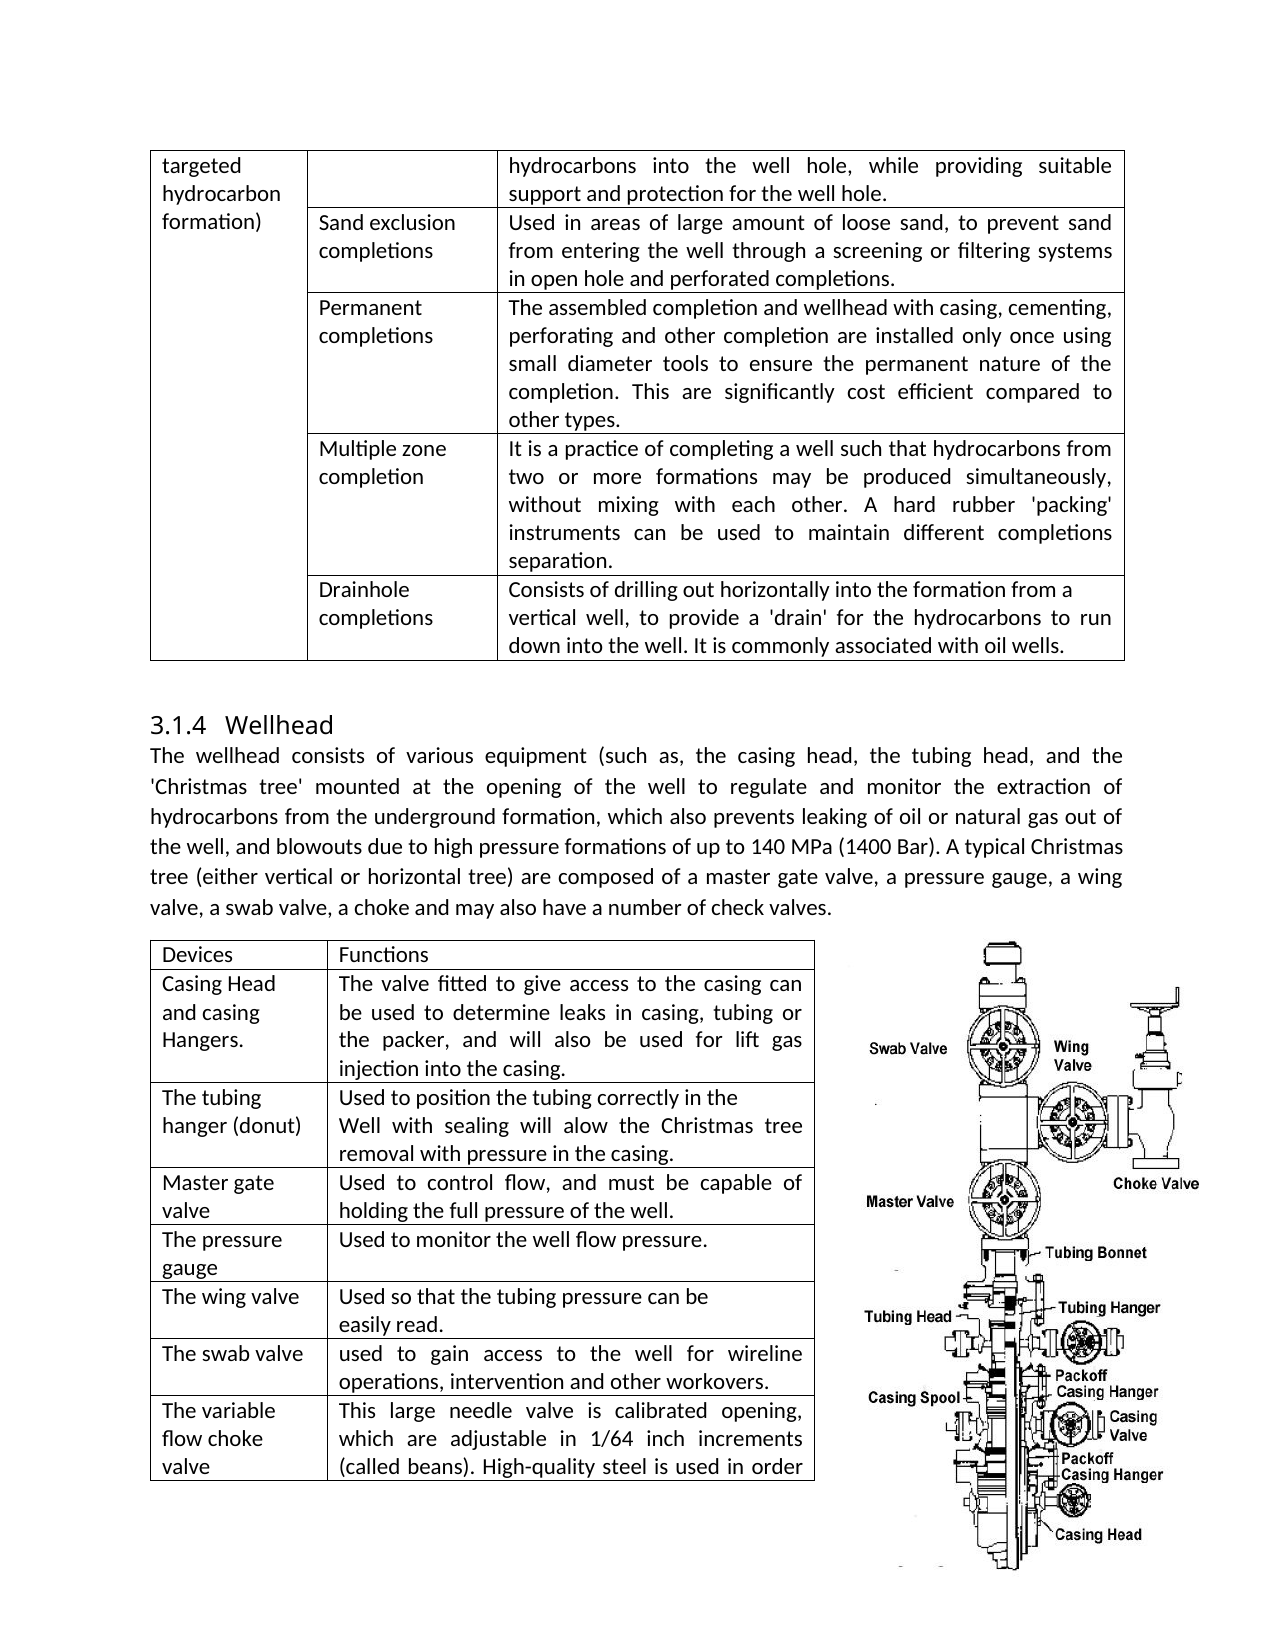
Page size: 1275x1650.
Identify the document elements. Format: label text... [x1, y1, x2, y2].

table_cell Sand exclusion completions [308, 208, 497, 292]
table_cell Casing Head and casing Hangers. [151, 970, 327, 1082]
table_cell It is a practice of completing a well such that hydrocarbons from two or more formations may be produced simultaneously, without mixing with each other. A hard rubber 'packing' instruments can be used to maintain different completions separation. [498, 434, 1124, 574]
table_cell Drainhole completions [308, 576, 497, 659]
table_cell The wing valve [151, 1282, 327, 1338]
table_cell Used in areas of large amount of loose sand, to prevent sand from entering the well through a screening or filtering systems in open hole and perforated completions. [498, 208, 1124, 292]
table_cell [498, 151, 1124, 207]
table_cell The swab valve [151, 1339, 327, 1395]
table_cell used to gain access to the well for wireline operations, intervention and other workovers. [328, 1339, 814, 1395]
table_cell Used so that the tubing pressure can be easily read. [328, 1282, 814, 1338]
table_cell Permanent completions [308, 293, 497, 433]
table_header Functions [328, 941, 814, 968]
text The wellhead consists of various equipment (such as, the casing head, the tubing head, and the 'Christmas tree' mounted at the opening of the well to regulate and monitor the extraction of hydrocarbons from the underground formation, which also prevents leaking of oil or natural gas out of the well, and blowouts due to high pressure formations of up to 140 MPa (1400 Bar). A typical Christmas tree (either vertical or horizontal tree) are composed of a master gate valve, a pressure gauge, a wing valve, a swab valve, a choke and may also have a number of check valves. [150, 742, 1125, 921]
table_cell Used to monitor the well flow pressure. [328, 1225, 814, 1281]
table_cell The assembled completion and wellhead with casing, cementing, perforating and other completion are installed only once using small diameter tools to ensure the permanent nature of the completion. This are significantly cost efficient compared to other types. [498, 293, 1124, 433]
table_cell Used to control flow, and must be capable of holding the full pressure of the well. [328, 1168, 814, 1224]
table_cell Consists of drilling out horizontally into the formation from a vertical well, to provide a 'drain' for the hydrocarbons to run down into the well. It is commonly associated with oil wells. [498, 576, 1124, 659]
table_cell Master gate valve [151, 1168, 327, 1224]
subtitle Wellhead [150, 707, 1125, 742]
table_header Devices [151, 941, 327, 968]
table_cell The valve fitted to give access to the casing can be used to determine leaks in casing, tubing or the packer, and will also be used for lift gas injection into the casing. [328, 970, 814, 1082]
table_cell Multiple zone completion [308, 434, 497, 574]
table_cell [328, 1396, 814, 1480]
table_cell The tubing hanger (donut) [151, 1083, 327, 1167]
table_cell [308, 151, 497, 207]
table_cell Used to position the tubing correctly in the Well with sealing will alow the Christmas tree removal with pressure in the casing. [328, 1083, 814, 1167]
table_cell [151, 1396, 327, 1480]
table_cell The pressure gauge [151, 1225, 327, 1281]
